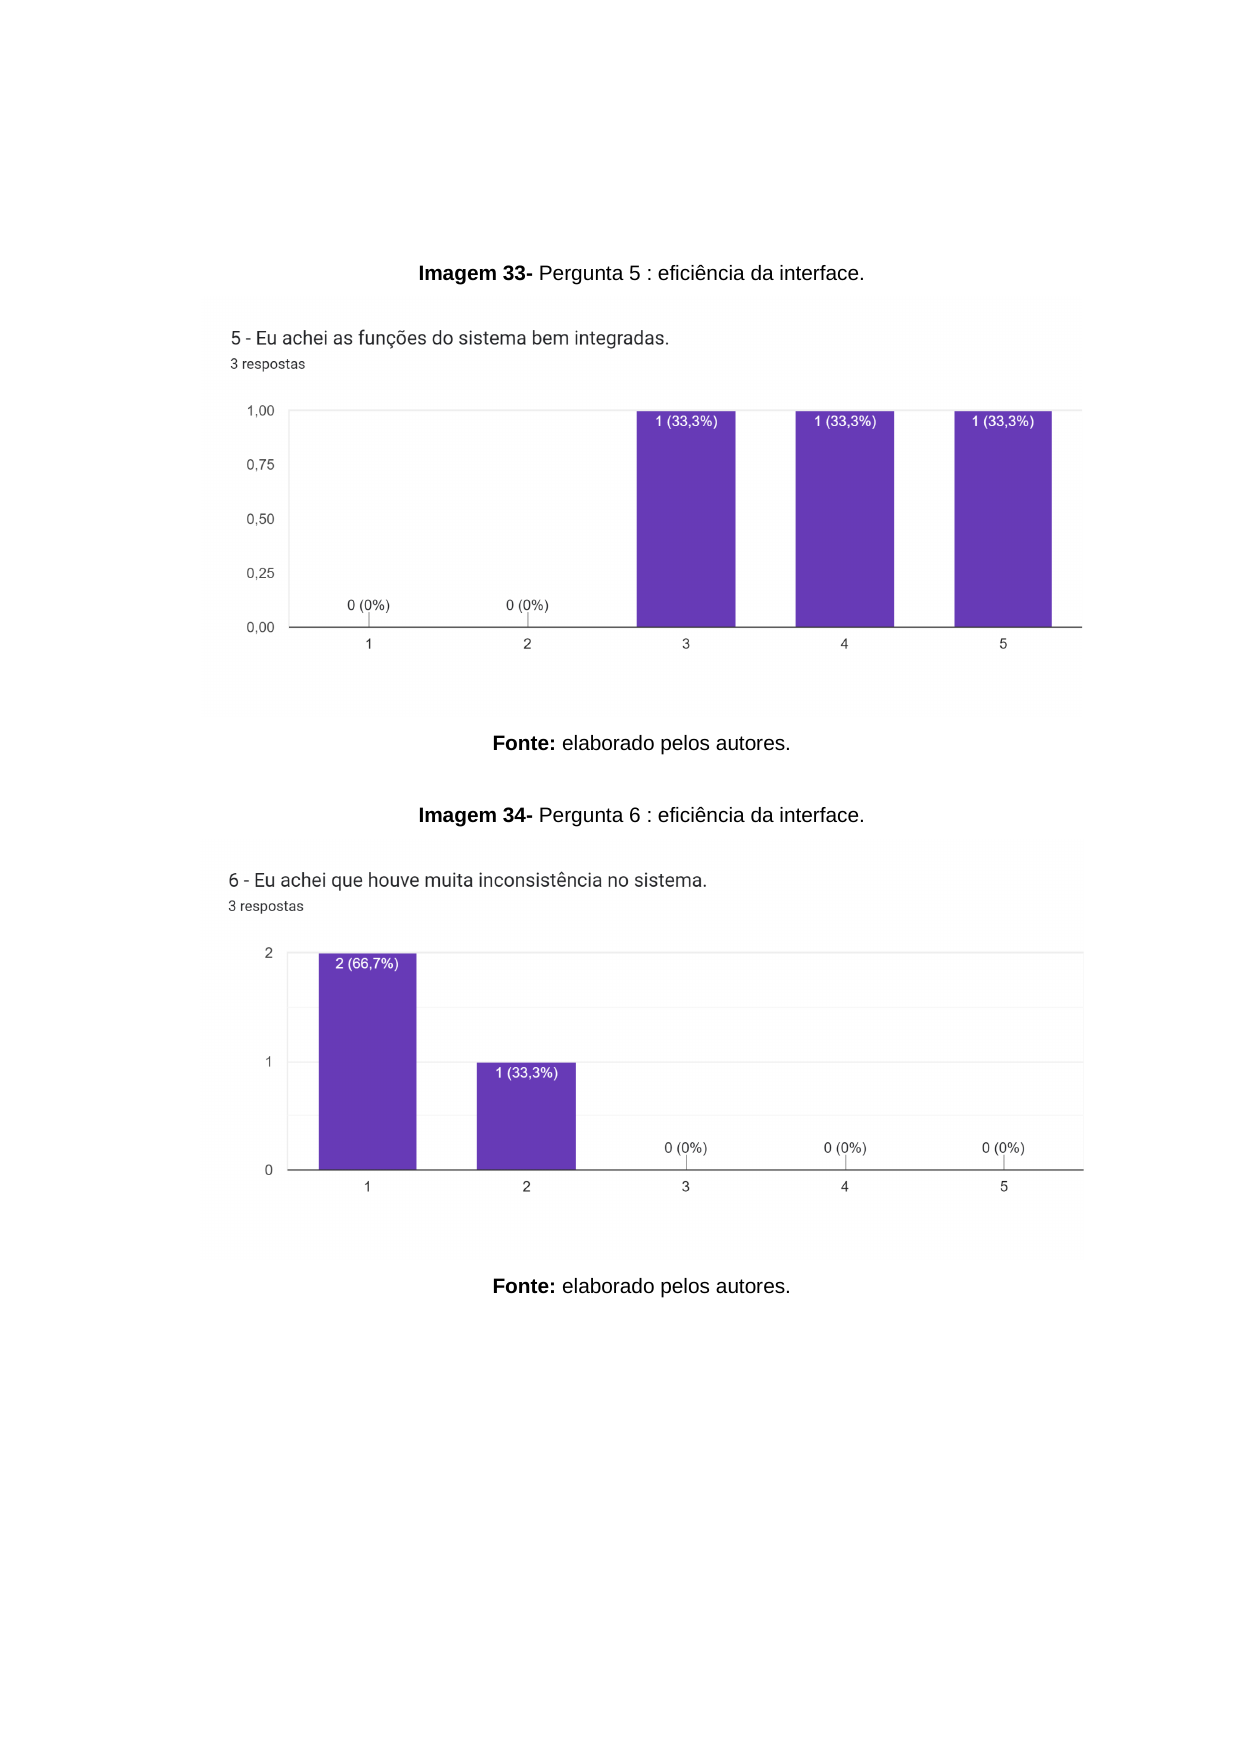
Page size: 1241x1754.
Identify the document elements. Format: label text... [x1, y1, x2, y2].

picture [201, 296, 1083, 717]
text Imagem 34- Pergunta 6 : eficiência da interface. [118, 803, 1165, 827]
text Fonte: elaborado pelos autores. [118, 731, 1165, 755]
picture [199, 839, 1084, 1260]
text Fonte: elaborado pelos autores. [118, 1274, 1165, 1298]
text Imagem 33- Pergunta 5 : eficiência da interface. [118, 261, 1165, 285]
